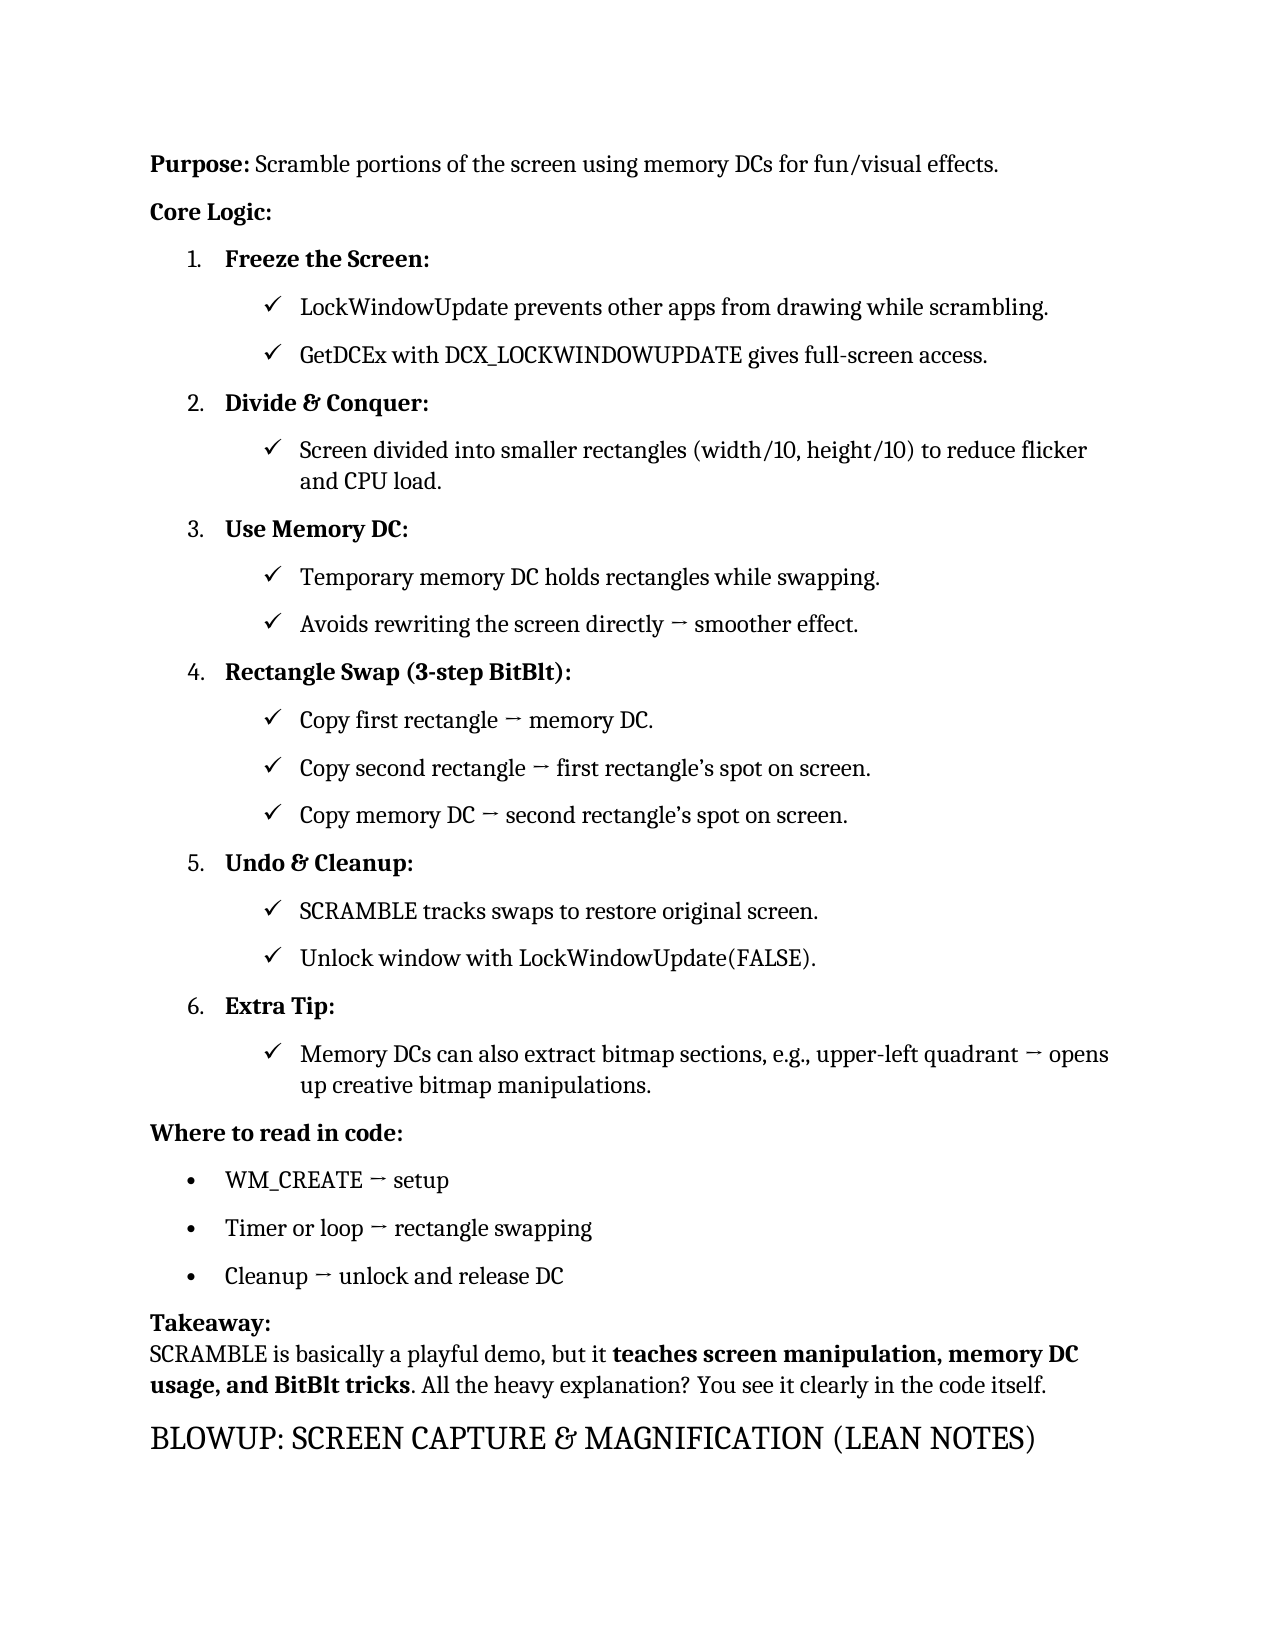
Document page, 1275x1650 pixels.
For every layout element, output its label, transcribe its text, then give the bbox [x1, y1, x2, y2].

list Screen divided into smaller rectangles (width/10, height/10) to reduce flicker and CPU load. [262, 436, 1125, 496]
list GetDCEx with DCX_LOCKWINDOWUPDATE gives full-screen access. [262, 341, 1125, 369]
list Temporary memory DC holds rectangles while swapping. [262, 563, 1125, 591]
list Memory DCs can also extract bitmap sections, e.g., upper-left quadrant → opens up creative bitmap manipulations. [262, 1040, 1125, 1099]
list Undo & Cleanup: [187, 849, 1125, 878]
list Avoids rewriting the screen directly → smoother effect. [262, 610, 1125, 639]
list Freeze the Screen: [187, 245, 1125, 274]
text Core Logic: [150, 198, 1125, 226]
list WM_CREATE → setup [187, 1166, 1125, 1195]
list Use Memory DC: [187, 515, 1125, 544]
text Takeaway: SCRAMBLE is basically a playful demo, but it teaches screen manipulation, memory DC usage, and BitBlt tricks. All the heavy explanation? You see it clearly in the code itself. [150, 1309, 1125, 1400]
text Where to read in code: [150, 1118, 1125, 1147]
list Copy second rectangle → first rectangle’s spot on screen. [262, 753, 1125, 782]
text BLOWUP: SCREEN CAPTURE & MAGNIFICATION (LEAN NOTES) [150, 1419, 1125, 1457]
list Copy memory DC → second rectangle’s spot on screen. [262, 801, 1125, 830]
list Extra Tip: [187, 992, 1125, 1021]
list Unlock window with LockWindowUpdate(FALSE). [262, 944, 1125, 973]
text Purpose: Scramble portions of the screen using memory DCs for fun/visual effects. [150, 150, 1125, 179]
list Rectangle Swap (3-step BitBlt): [187, 658, 1125, 687]
list LockWindowUpdate prevents other apps from drawing while scrambling. [262, 293, 1125, 322]
list Divide & Conquer: [187, 388, 1125, 417]
list Copy first rectangle → memory DC. [262, 706, 1125, 734]
list Cleanup → unlock and release DC [187, 1262, 1125, 1290]
list SCRAMBLE tracks swaps to restore original screen. [262, 897, 1125, 925]
list Timer or loop → rectangle swapping [187, 1214, 1125, 1243]
